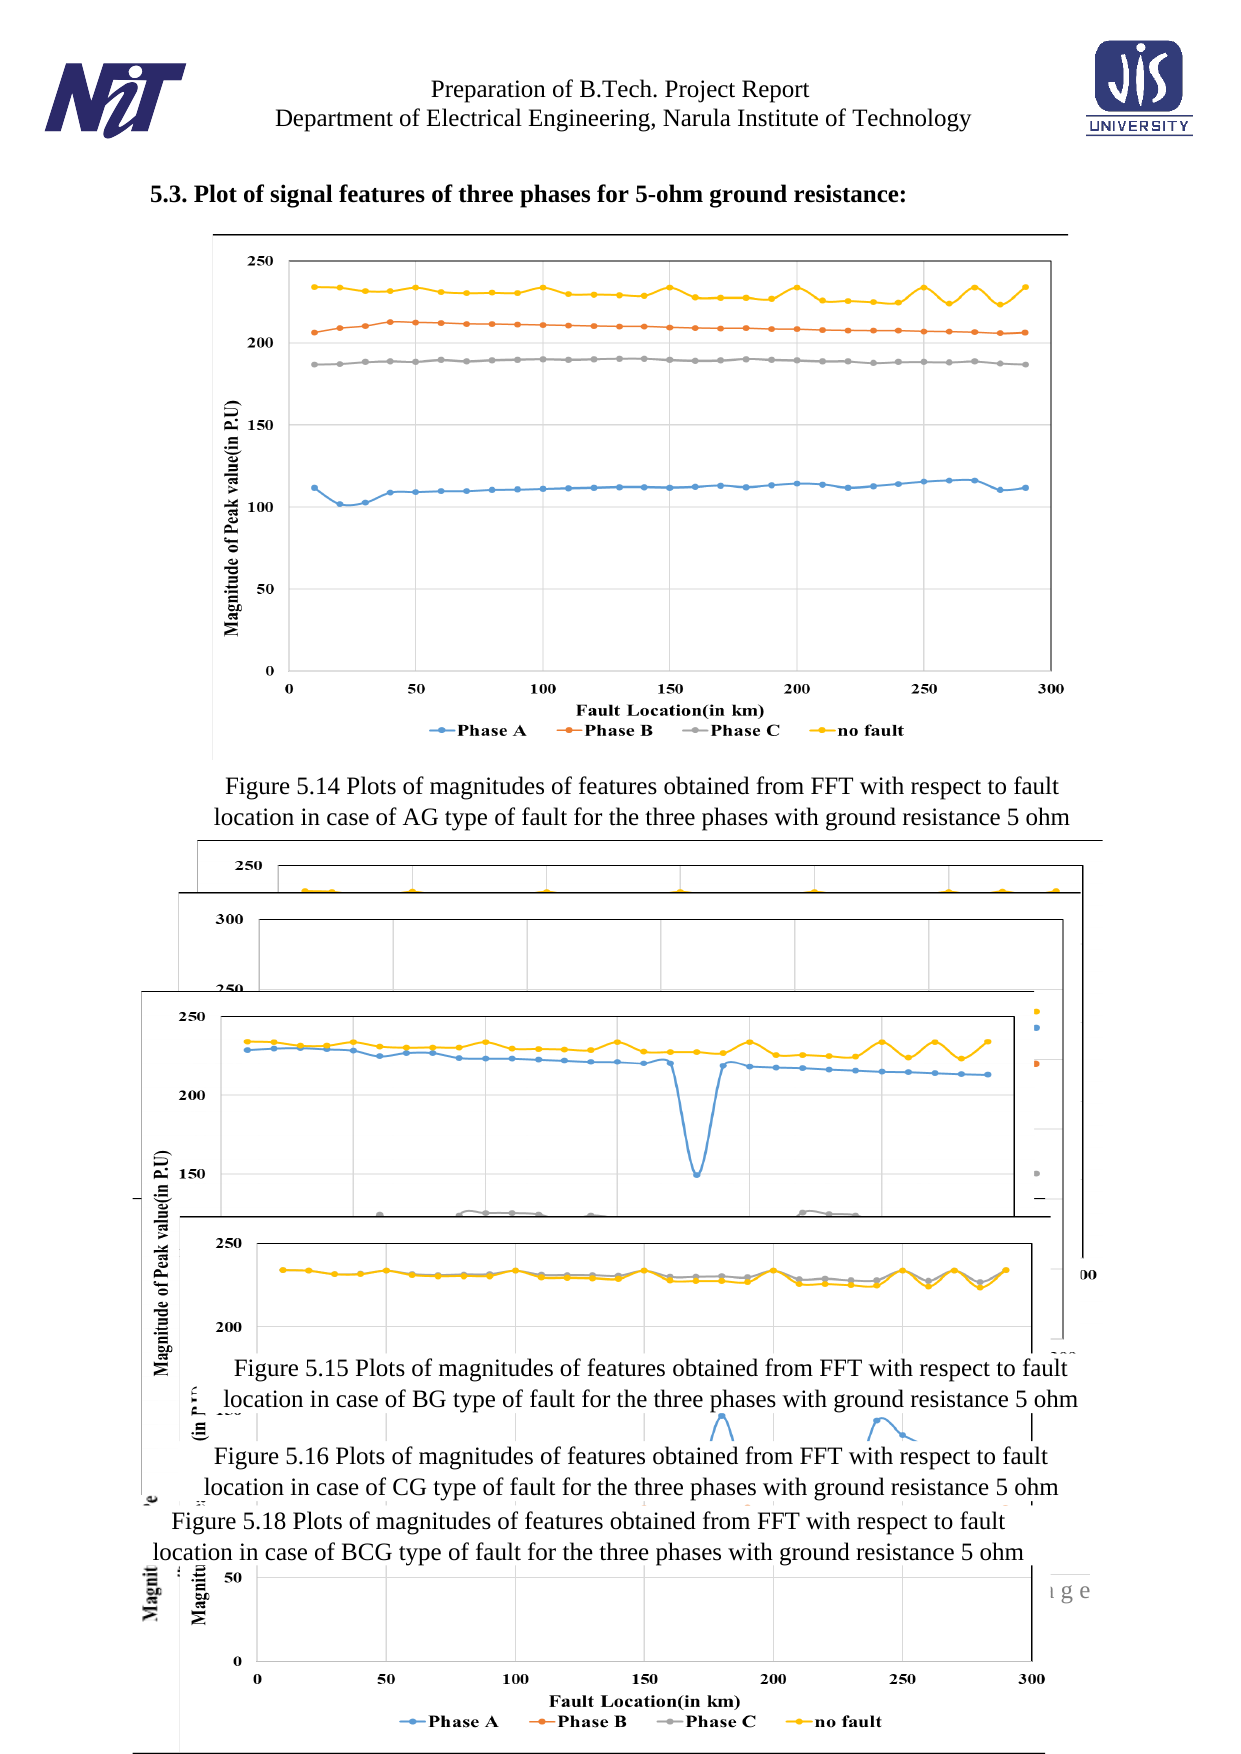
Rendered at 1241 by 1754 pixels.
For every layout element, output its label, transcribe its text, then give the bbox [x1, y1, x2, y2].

picture [129, 840, 1102, 1751]
subtitle 5.3. Plot of signal features of three phases for 5-ohm ground resistance: [150, 179, 1090, 208]
picture [1084, 40, 1194, 137]
picture [212, 234, 1067, 759]
